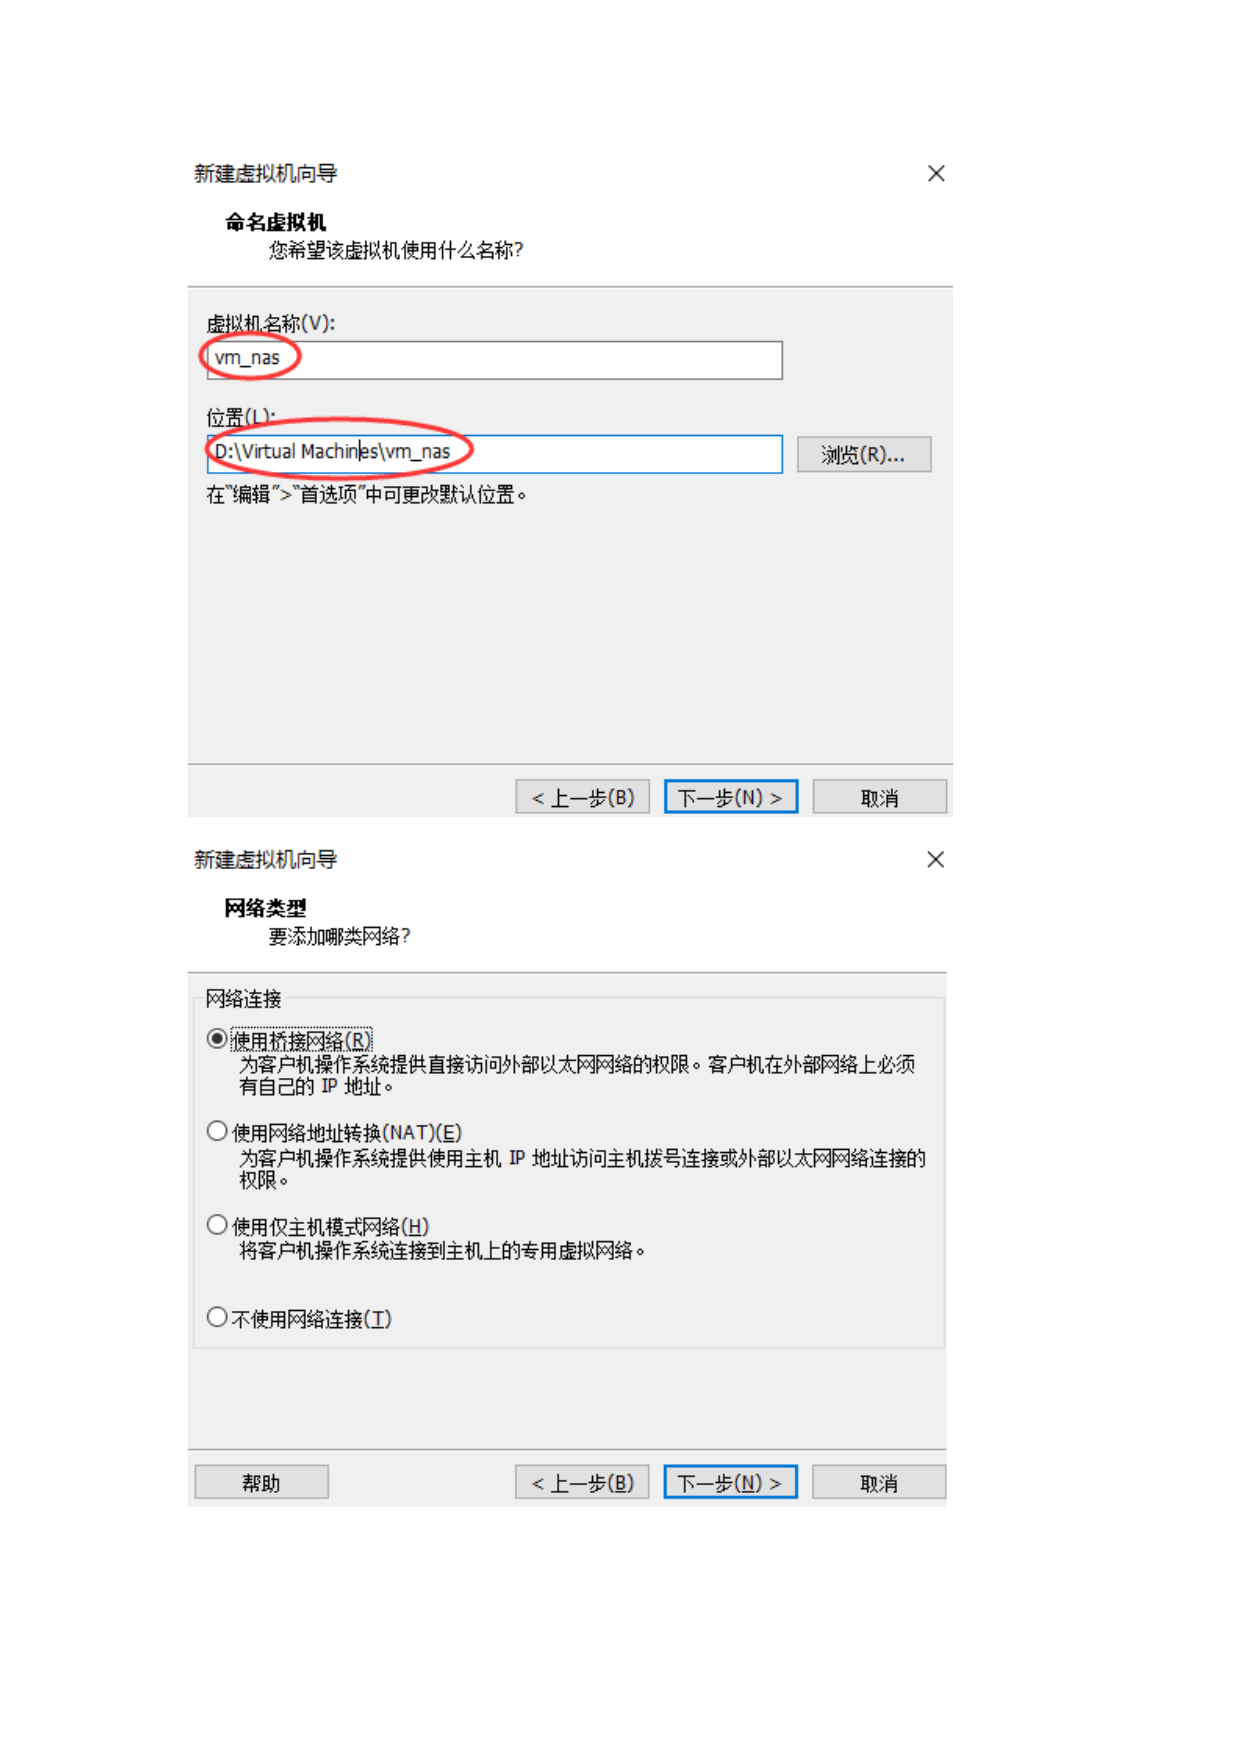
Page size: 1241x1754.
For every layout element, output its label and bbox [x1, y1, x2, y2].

picture [187, 844, 947, 1507]
picture [187, 162, 953, 817]
